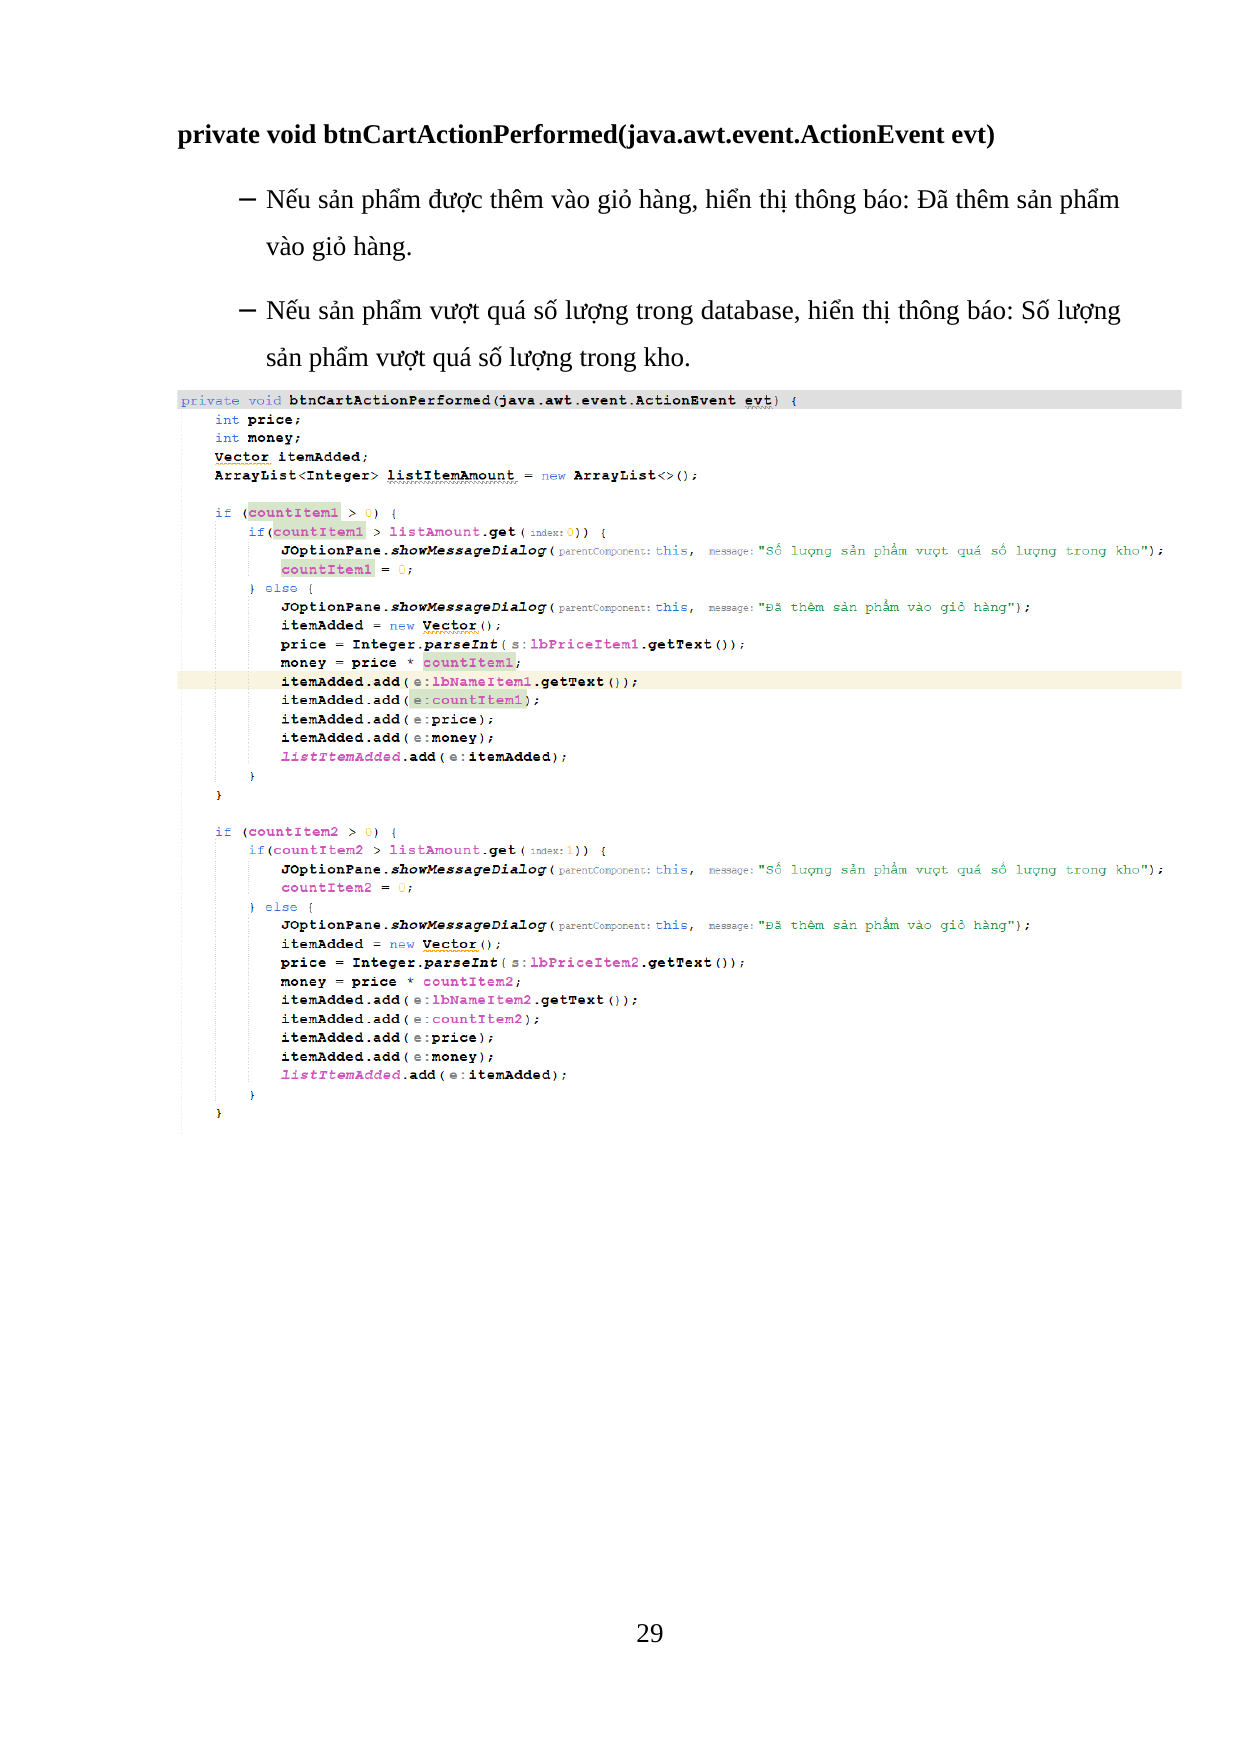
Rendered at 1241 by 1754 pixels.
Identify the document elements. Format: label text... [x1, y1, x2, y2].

picture [177, 390, 1182, 1137]
text private void btnCartActionPerformed(java.awt.event.ActionEvent evt) [177, 118, 1122, 149]
text Nếu sản phẩm vượt quá số lượng trong database, hiển thị thông báo: Số lượng sản phẩm vượt quá số lượng trong kho. [236, 279, 1122, 372]
text Nếu sản phẩm được thêm vào giỏ hàng, hiển thị thông báo: Đã thêm sản phẩm vào giỏ hàng. [236, 168, 1122, 261]
